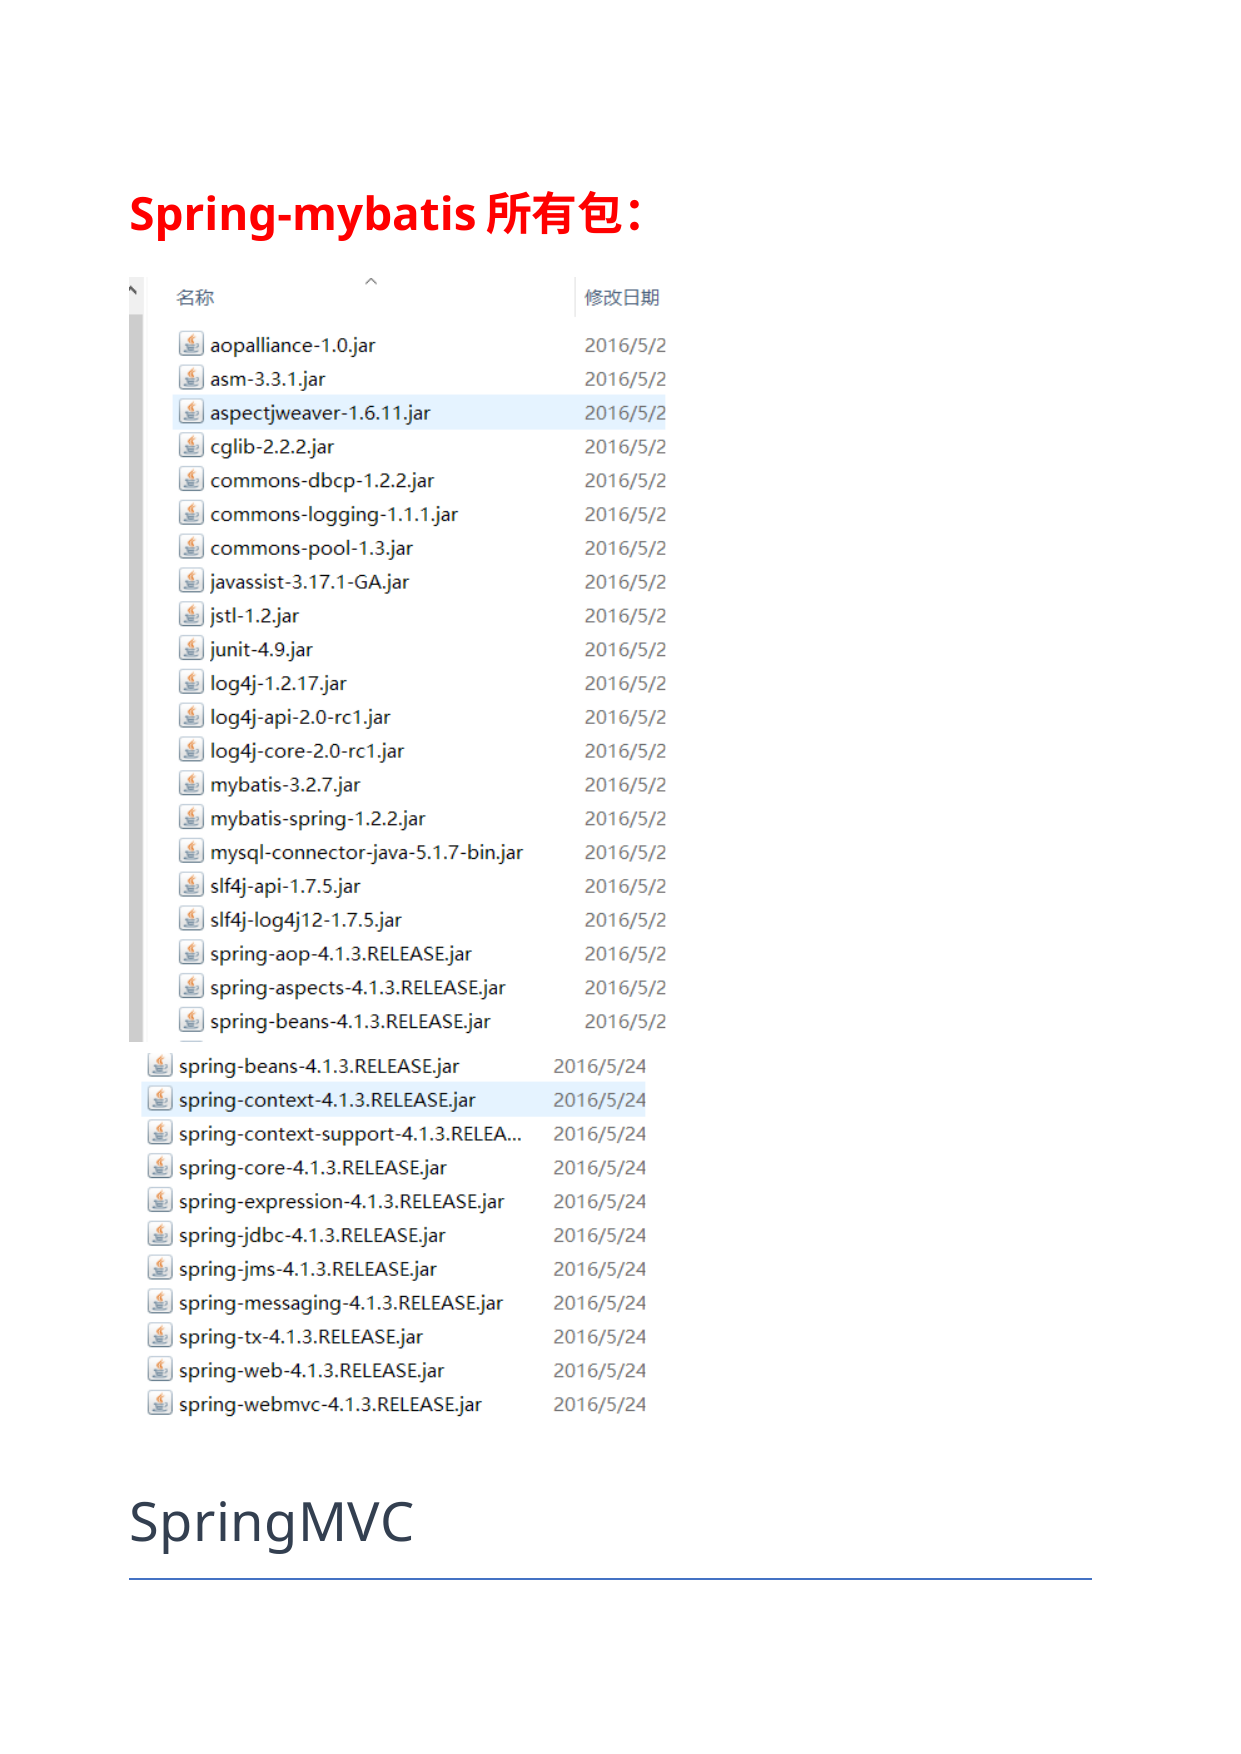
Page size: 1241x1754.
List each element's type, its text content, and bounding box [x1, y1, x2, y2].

picture [129, 1053, 646, 1435]
subtitle Spring-mybatis所有包： [129, 162, 1092, 259]
title SpringMVC [129, 1472, 1092, 1578]
picture [129, 277, 666, 1042]
